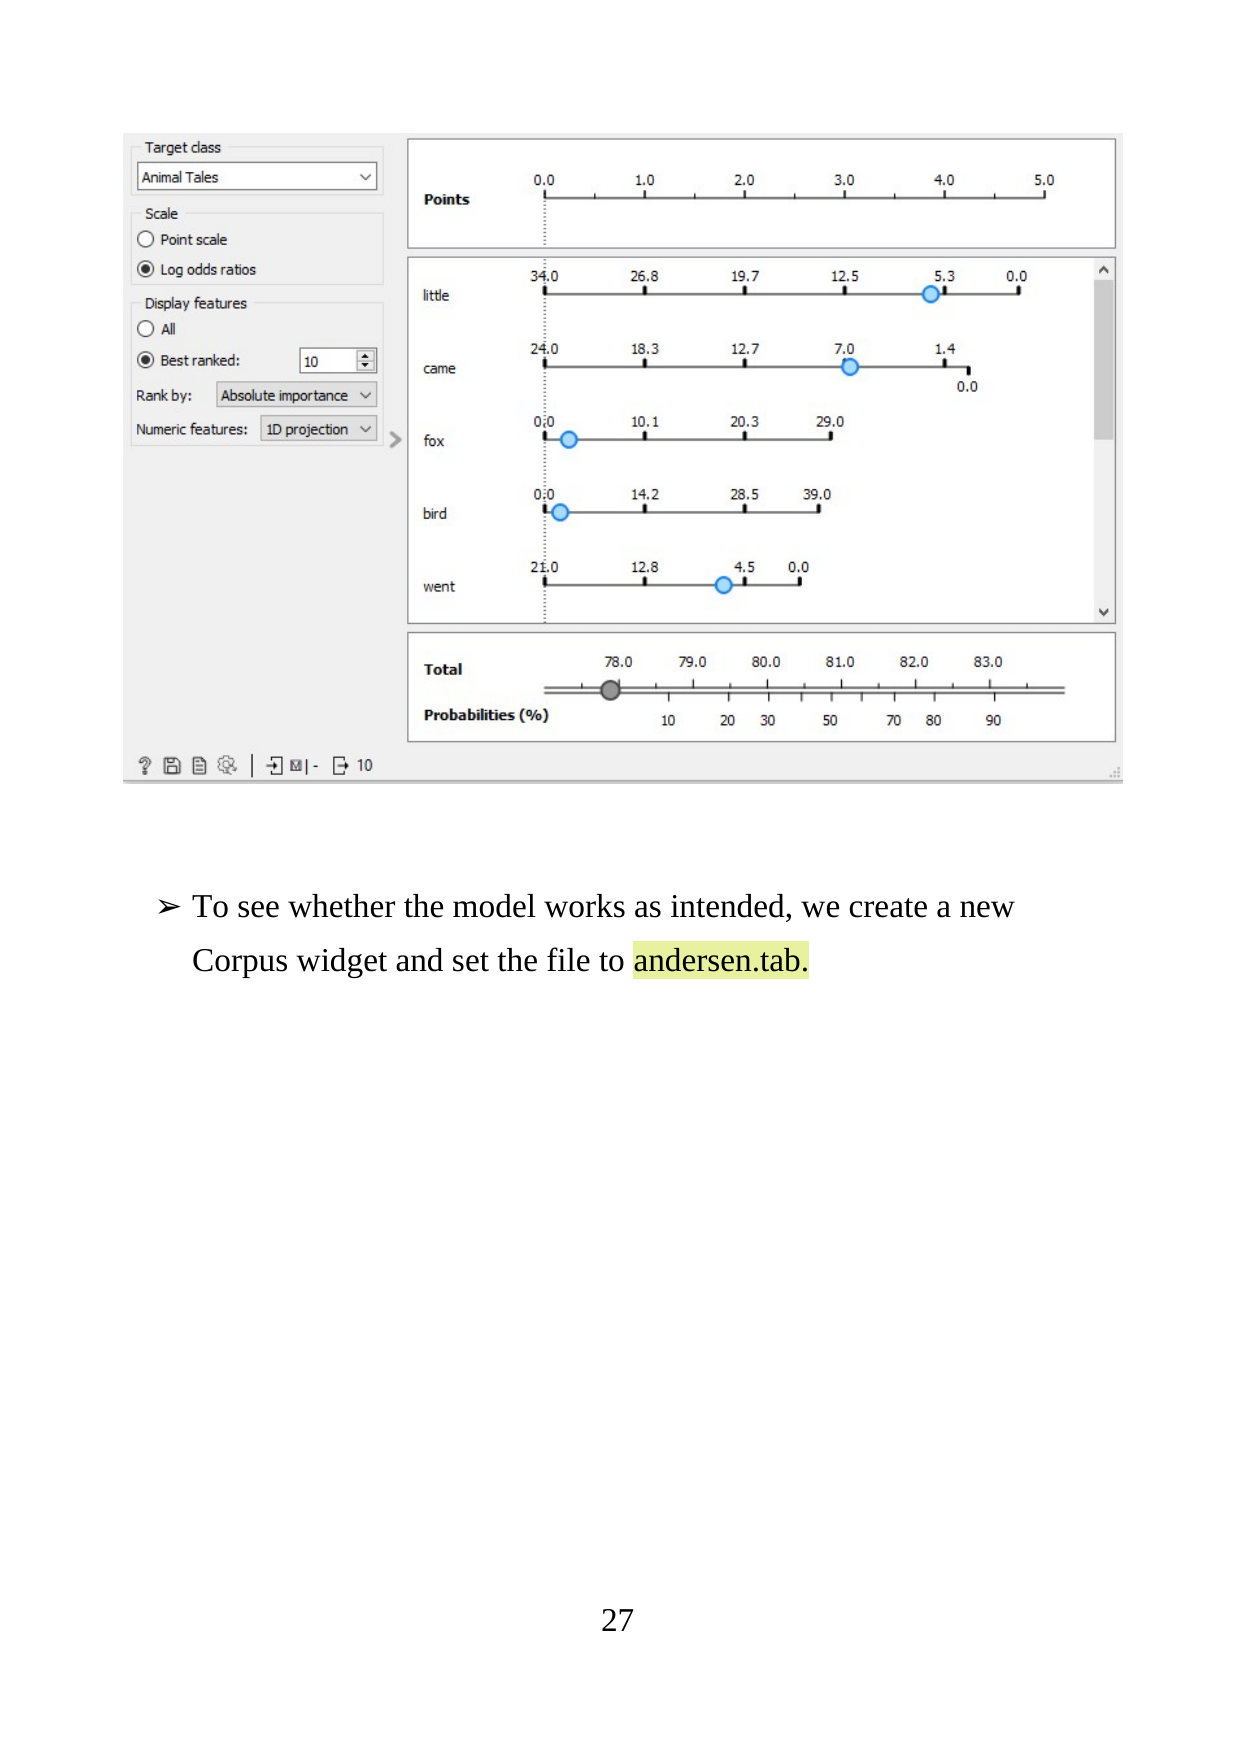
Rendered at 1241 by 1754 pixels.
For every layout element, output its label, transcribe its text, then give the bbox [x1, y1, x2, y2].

picture [123, 133, 1123, 784]
list To see whether the model works as intended, we create a new Corpus widget and set the file to andersen.tab. [154, 881, 1109, 979]
